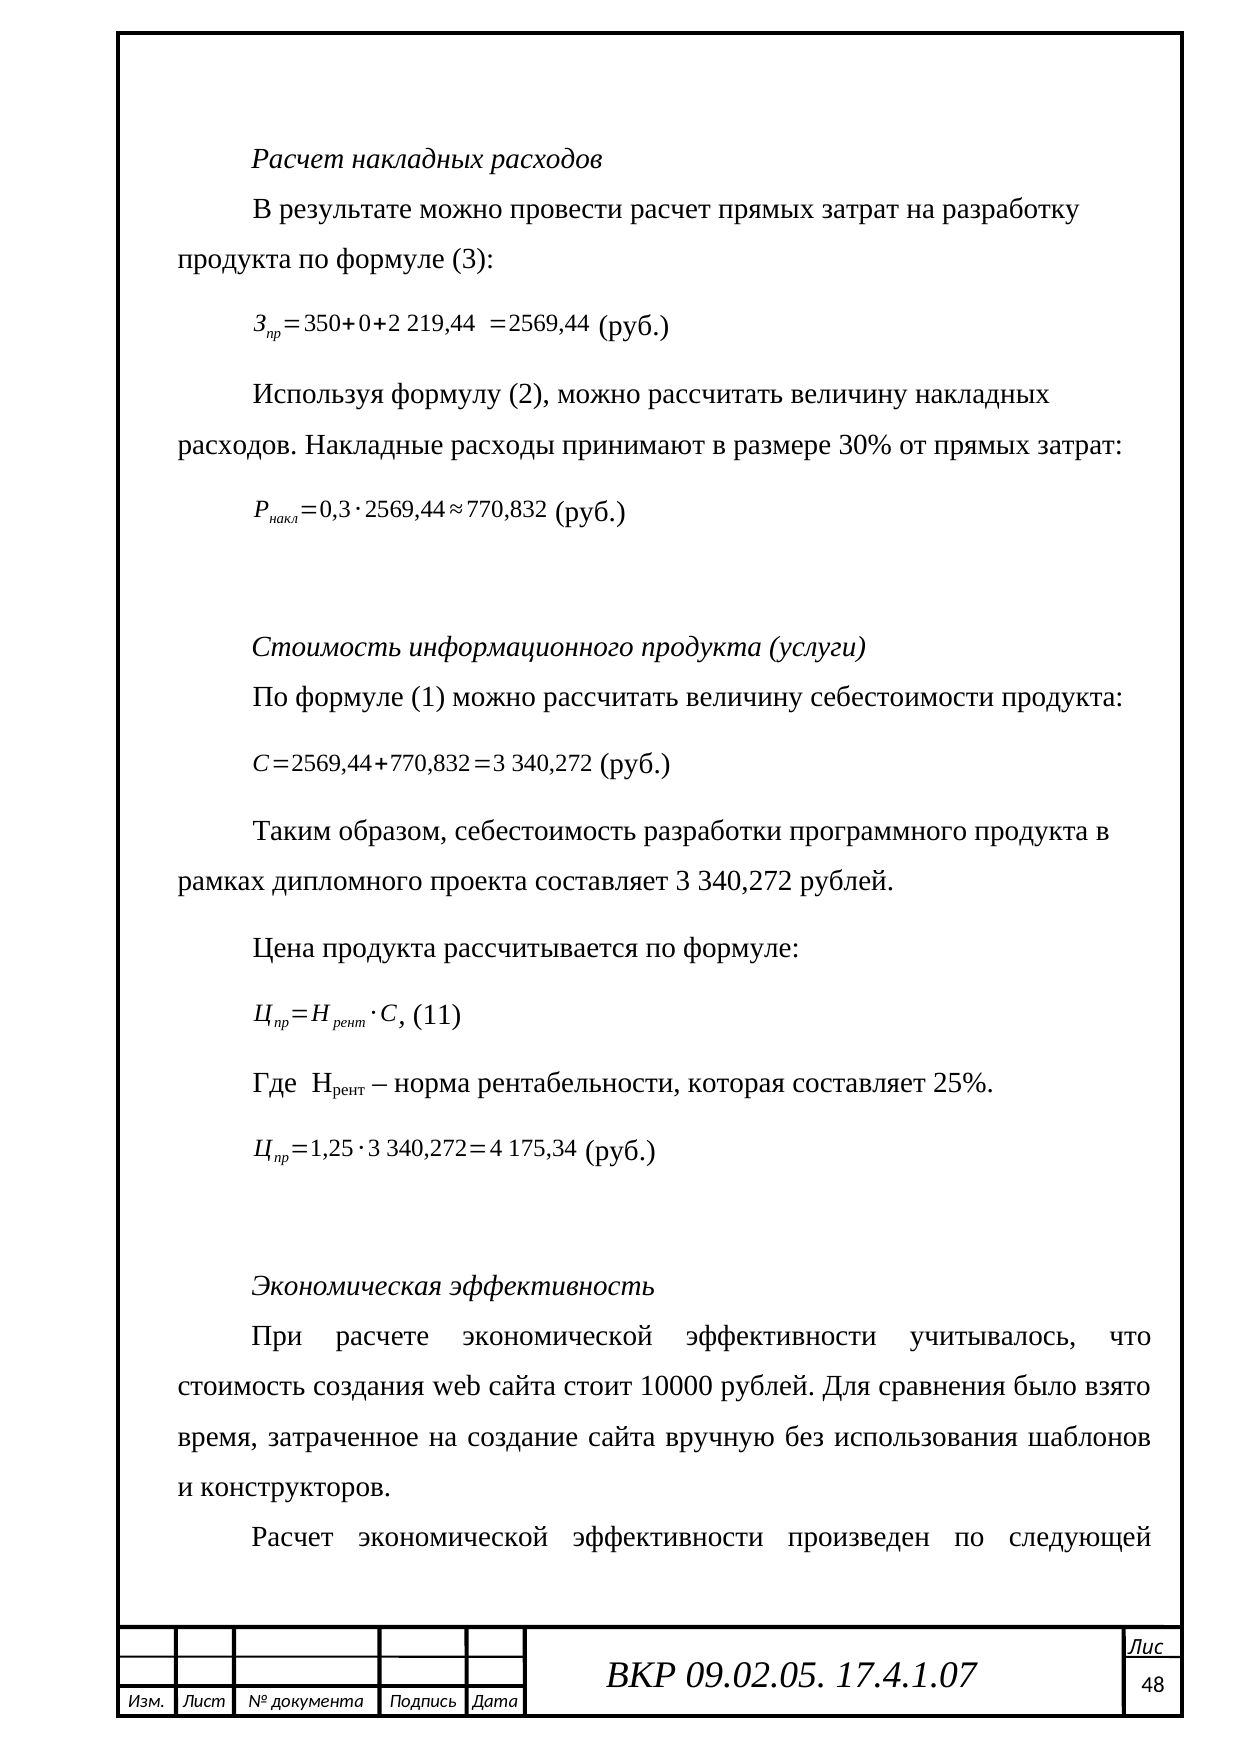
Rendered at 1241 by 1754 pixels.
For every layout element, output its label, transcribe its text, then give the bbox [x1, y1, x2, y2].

text Цена продукта рассчитывается по формуле: [177, 931, 1132, 964]
text Используя формулу (2), можно рассчитать величину накладных расходов. Накладные расходы принимают в размере 30% от прямых затрат: [177, 377, 1132, 460]
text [177, 1519, 1152, 1553]
text (руб.) [177, 1133, 1132, 1167]
text Таким образом, себестоимость разработки программного продукта в рамках дипломного проекта составляет 3 340,272 рублей. [177, 813, 1132, 897]
text При расчете экономической эффективности учитывалось, что стоимость создания web сайта стоит 10000 рублей. Для сравнения было взято время, затраченное на создание сайта вручную без использования шаблонов и конструкторов. [177, 1318, 1152, 1502]
text Расчет накладных расходов [177, 141, 1152, 174]
text (руб.) [252, 746, 1152, 780]
text В результате можно провести расчет прямых затрат на разработку продукта по формуле (3): [177, 191, 1132, 275]
text , (11) [177, 997, 1102, 1032]
text Где Нрент – норма рентабельности, которая составляет 25%. [177, 1066, 1132, 1099]
text Стоимость информационного продукта (услуги) [177, 629, 1152, 662]
text (руб.) [177, 308, 1152, 343]
text Экономическая эффективность [177, 1268, 1152, 1301]
text (руб.) [177, 494, 1152, 528]
text По формуле (1) можно рассчитать величину себестоимости продукта: [177, 679, 1132, 713]
